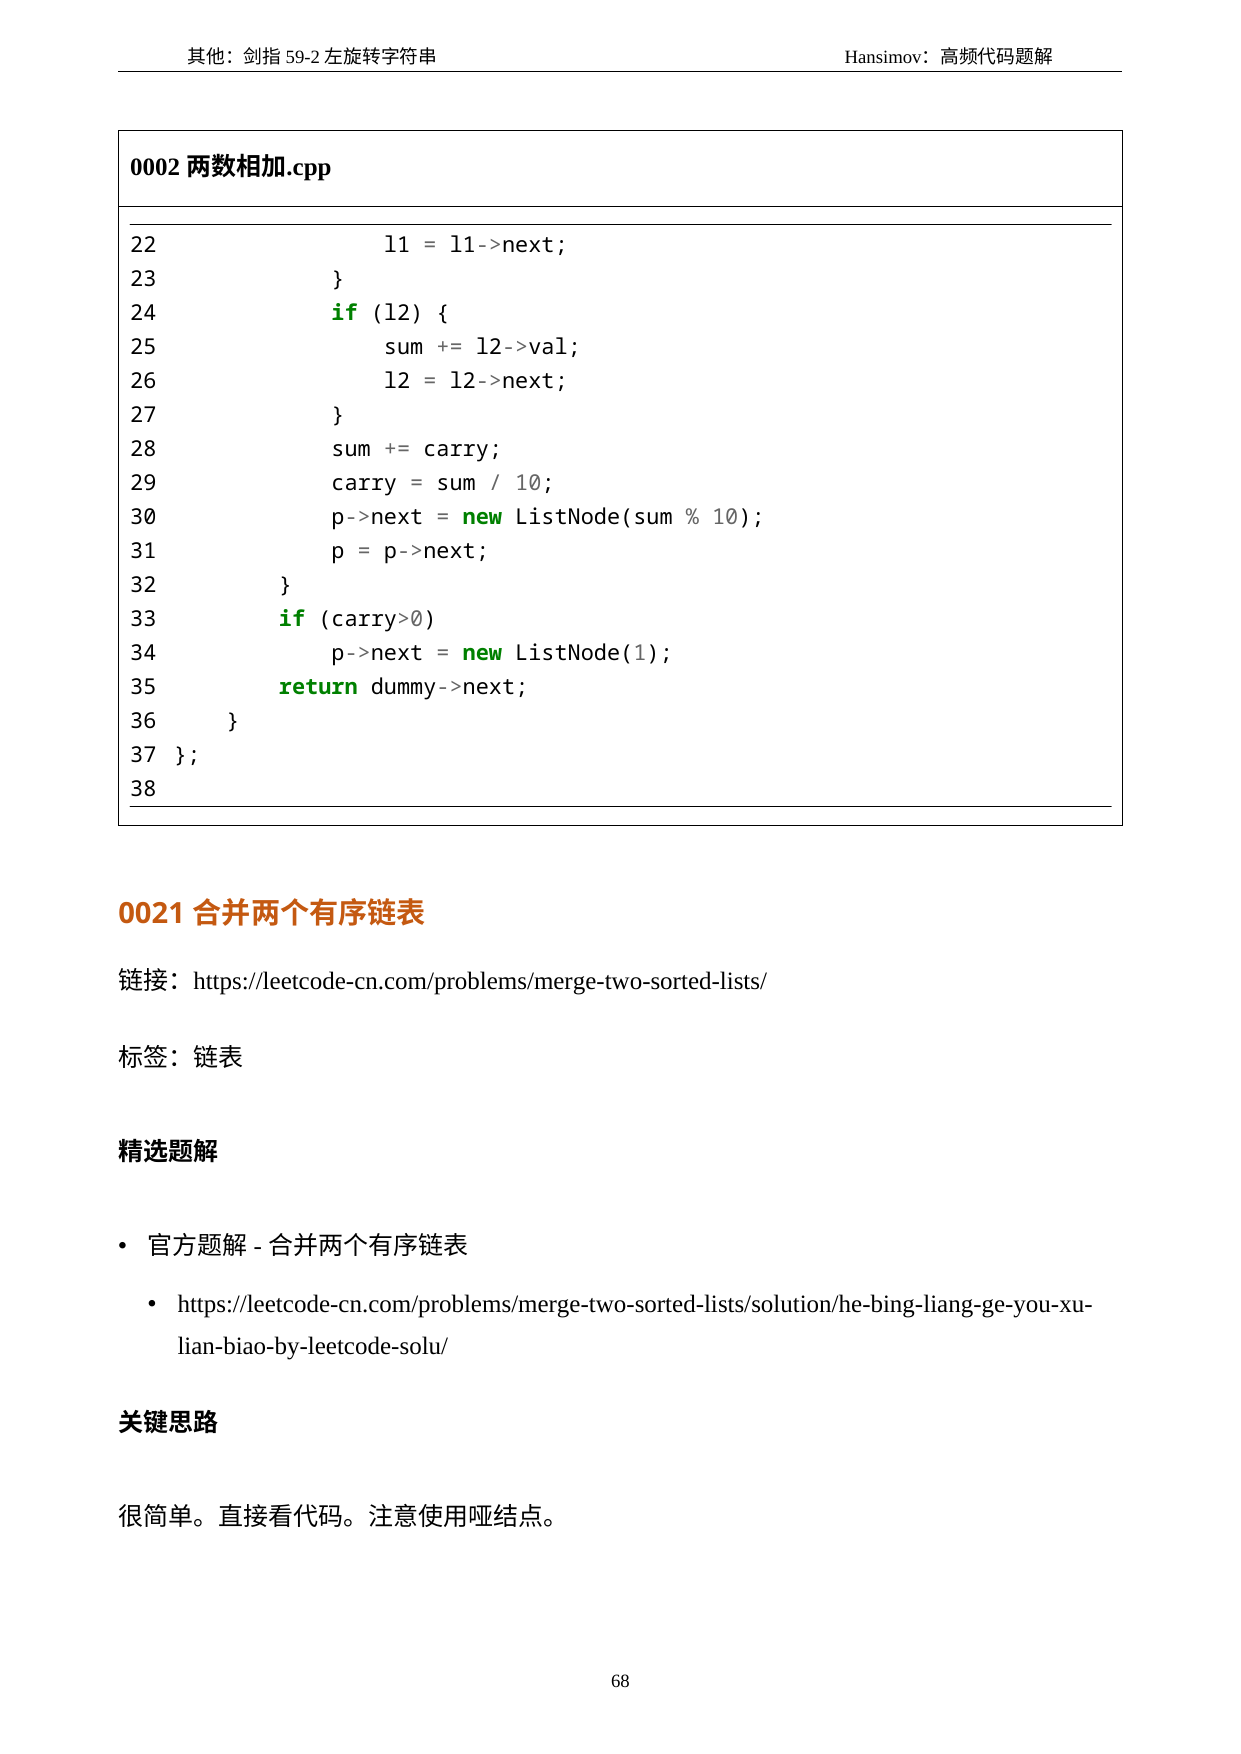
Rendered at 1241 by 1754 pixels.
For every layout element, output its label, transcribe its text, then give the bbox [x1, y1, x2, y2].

subtitle 关键思路 [118, 1387, 1097, 1455]
table_header 0002 两数相加.cpp [119, 131, 1122, 206]
text 很简单。直接看代码。注意使用哑结点。 [118, 1481, 1122, 1549]
text 链接：https://leetcode-cn.com/problems/merge-two-sorted-lists/ [118, 944, 1122, 1012]
text https://leetcode-cn.com/problems/merge-two-sorted-lists/solution/he-bing-liang-ge-you-xu-lian-biao-by-leetcode-solu/ [148, 1286, 1122, 1363]
subtitle 精选题解 [118, 1115, 1097, 1183]
text 标签：链表 [118, 1021, 1122, 1089]
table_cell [119, 207, 1122, 824]
subtitle 0021 合并两个有序链表 [118, 876, 1097, 944]
text 官方题解 - 合并两个有序链表 [118, 1209, 1122, 1277]
